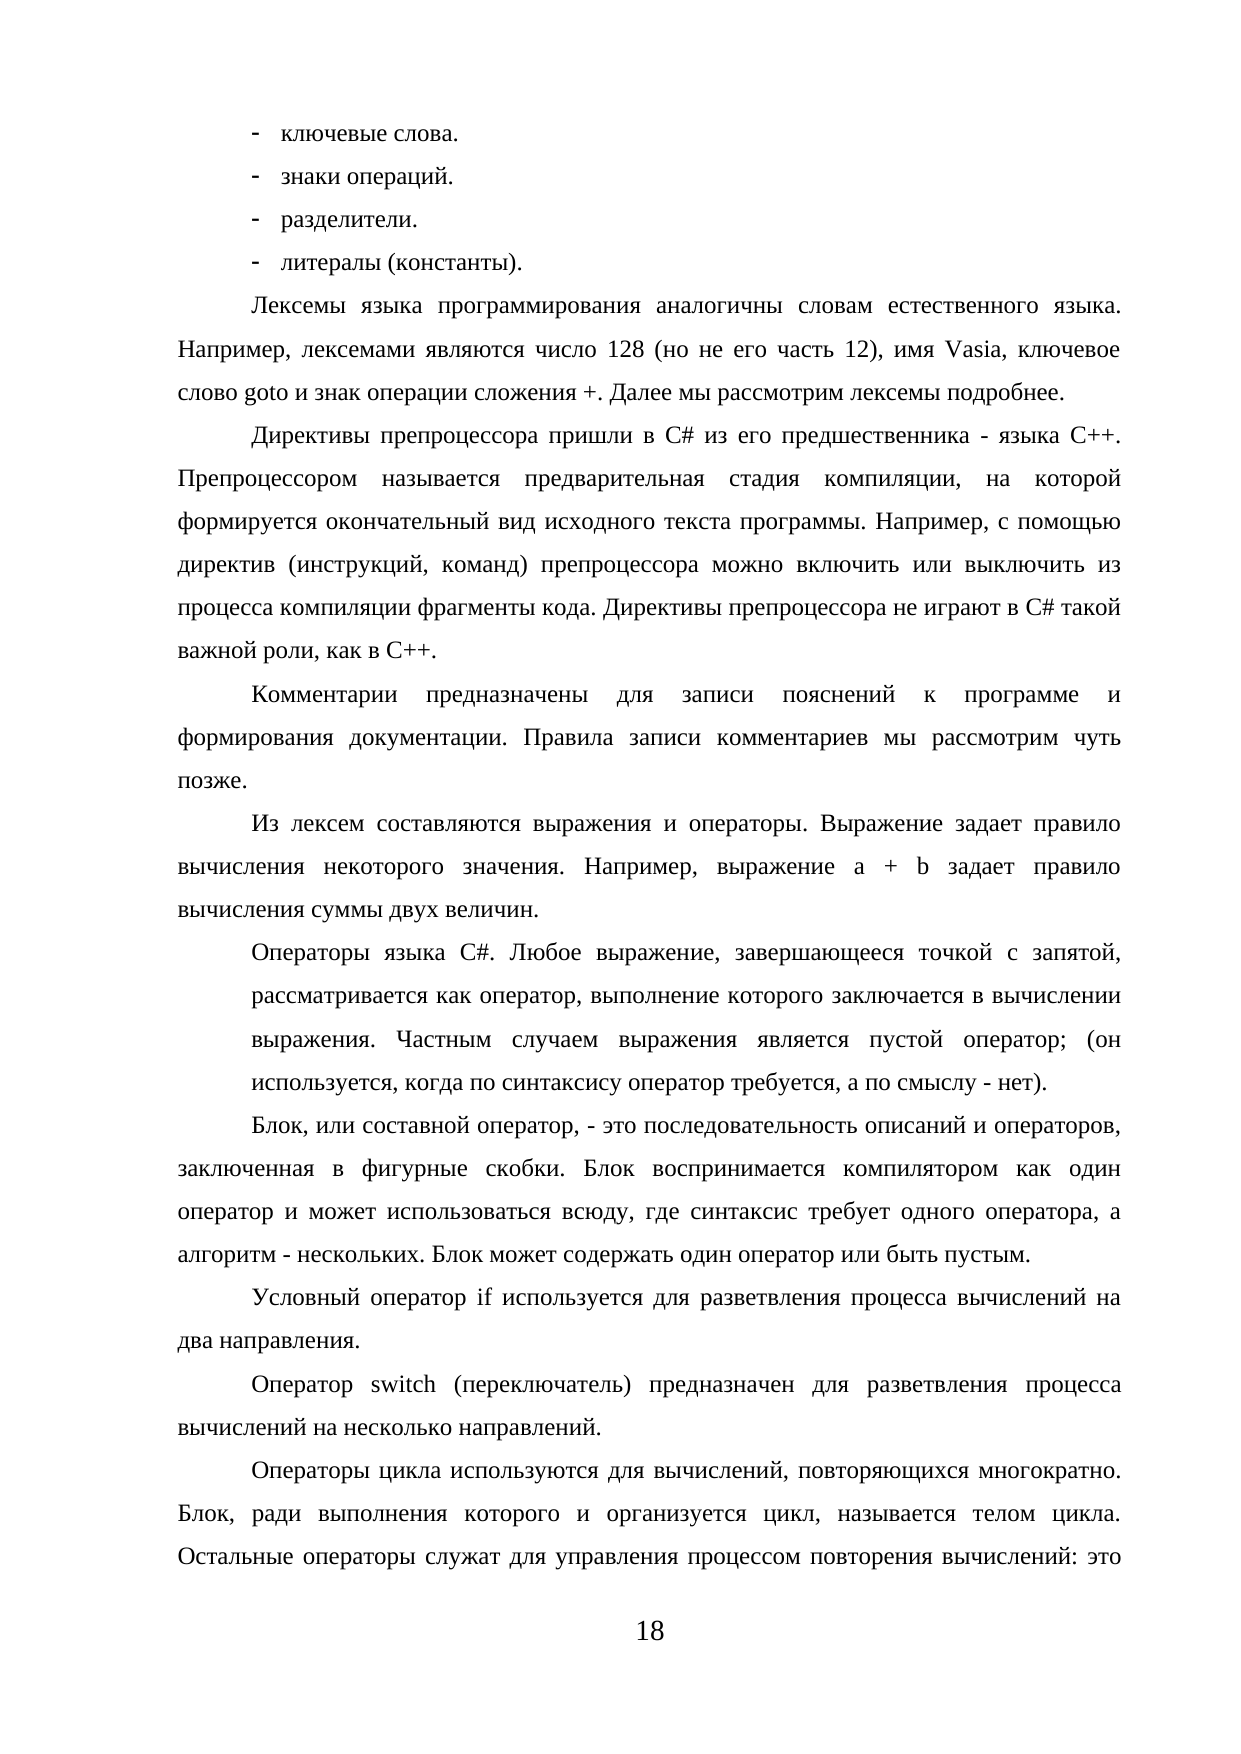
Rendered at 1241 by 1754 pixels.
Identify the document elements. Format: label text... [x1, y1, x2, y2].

text Директивы препроцессора пришли в C# из его предшественника - языка С++. Препроцессором называется предварительная стадия компиляции, на которой формируется окончательный вид исходного текста программы. Например, с помощью директив (инструкций, команд) препроцессора можно включить или выключить из процесса компиляции фрагменты кода. Директивы препроцессора не играют в C# такой важной роли, как в С++. [177, 420, 1122, 664]
text Из лексем составляются выражения и операторы. Выражение задает правило вычисления некоторого значения. Например, выражение a + b задает правило вычисления суммы двух величин. [177, 808, 1122, 923]
text Лексемы языка программирования аналогичны словам естественного языка. Например, лексемами являются число 128 (но не его часть 12), имя Vasia, ключевое слово goto и знак операции сложения +. Далее мы рассмотрим лексемы подробнее. [177, 291, 1122, 406]
text Условный оператор if используется для разветвления процесса вычислений на два направления. [177, 1282, 1122, 1354]
list ключевые слова. [251, 118, 1122, 147]
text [177, 1455, 1122, 1570]
list знаки операций. [251, 161, 1122, 190]
list разделители. [251, 204, 1122, 233]
text Блок, или составной оператор, - это последовательность описаний и операторов, заключенная в фигурные скобки. Блок воспринимается компилятором как один оператор и может использоваться всюду, где синтаксис требует одного оператора, а алгоритм - нескольких. Блок может содержать один оператор или быть пустым. [177, 1110, 1122, 1268]
text Оператор switch (переключатель) предназначен для разветвления процесса вычислений на несколько направлений. [177, 1369, 1122, 1441]
text Операторы языка С#. Любое выражение, завершающееся точкой с запятой, рассматривается как оператор, выполнение которого заключается в вычислении выражения. Частным случаем выражения является пустой оператор; (он используется, когда по синтаксису оператор требуется, а по смыслу - нет). [251, 937, 1122, 1096]
text Комментарии предназначены для записи пояснений к программе и формирования документации. Правила записи комментариев мы рассмотрим чуть позже. [177, 679, 1122, 794]
list литералы (константы). [251, 247, 1122, 276]
